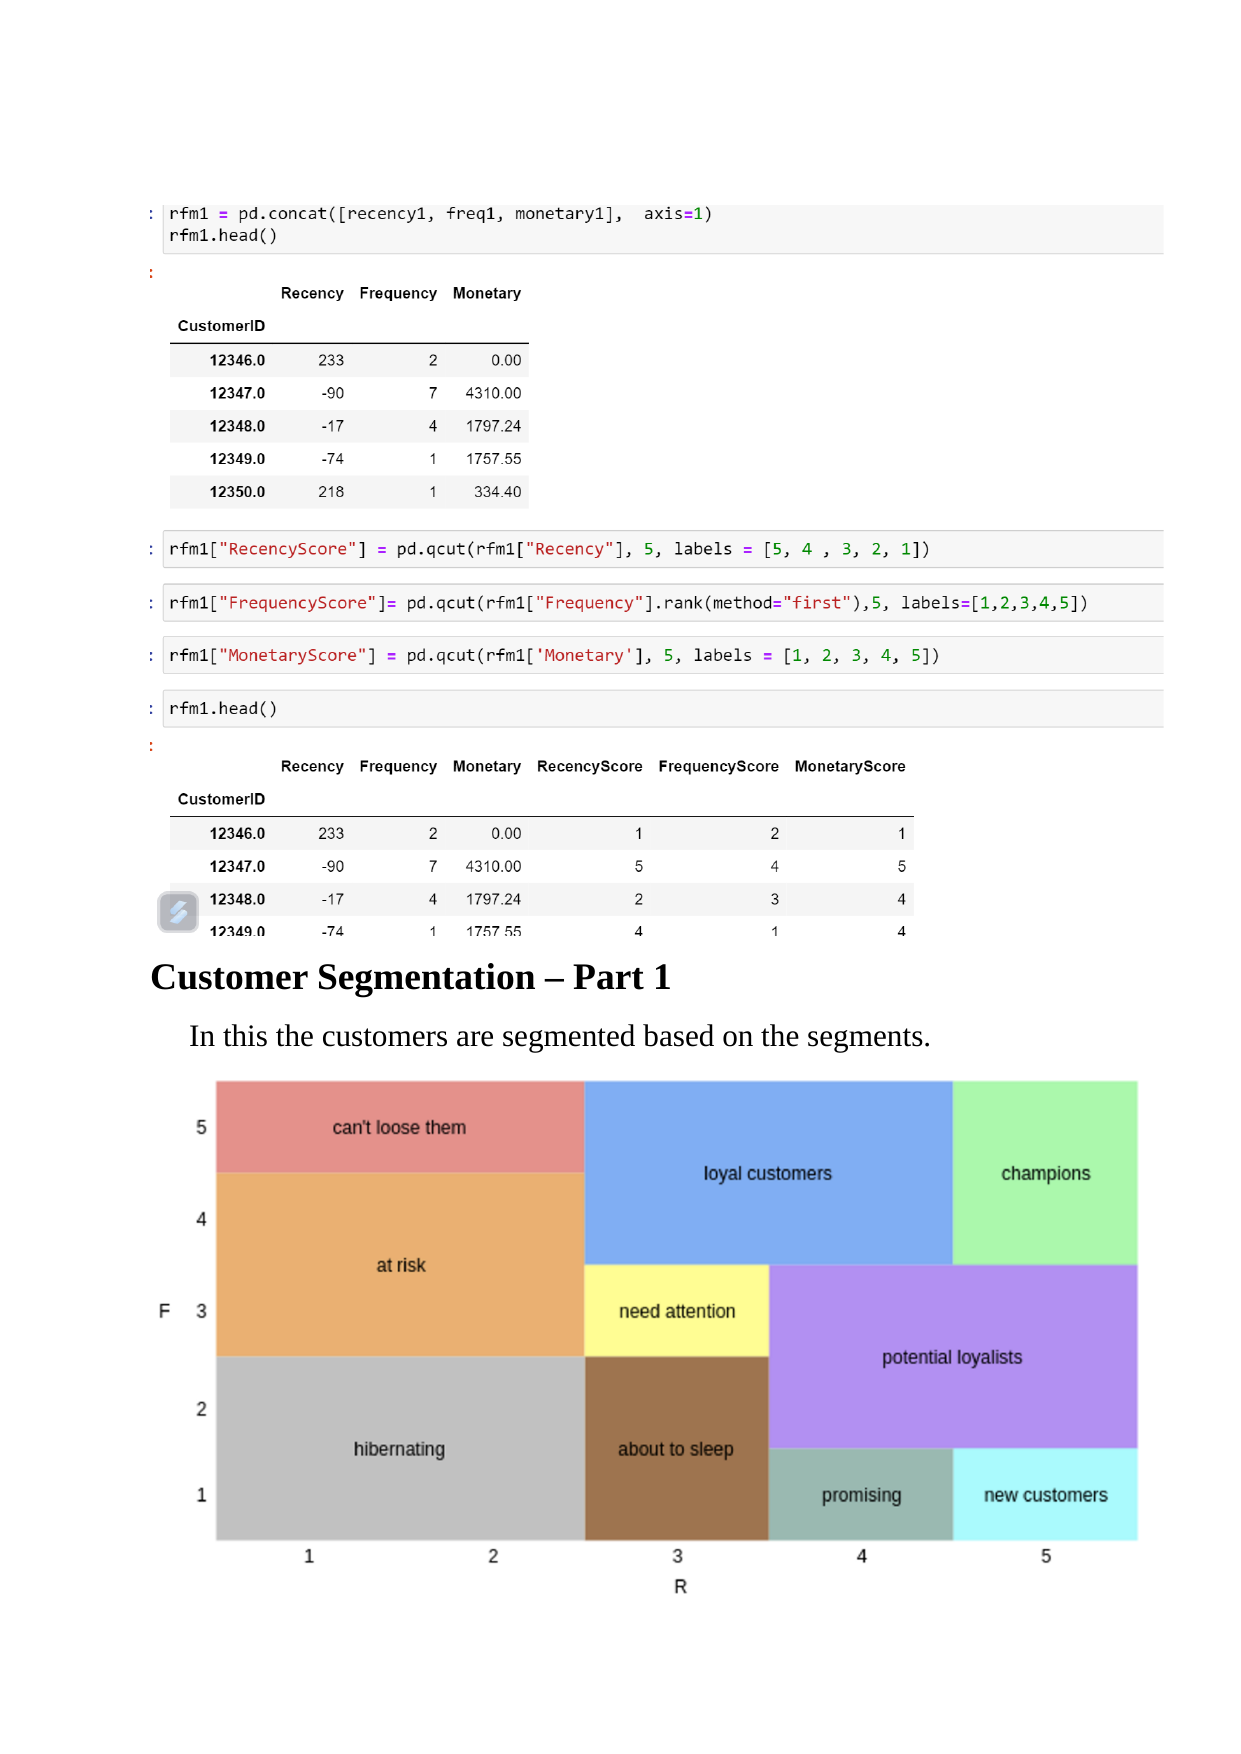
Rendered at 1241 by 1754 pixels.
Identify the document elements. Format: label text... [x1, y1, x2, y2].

picture [150, 205, 1164, 936]
text Customer Segmentation – Part 1 [150, 954, 1090, 997]
text In this the customers are segmented based on the segments. [150, 1017, 1090, 1053]
picture [150, 1075, 1166, 1596]
